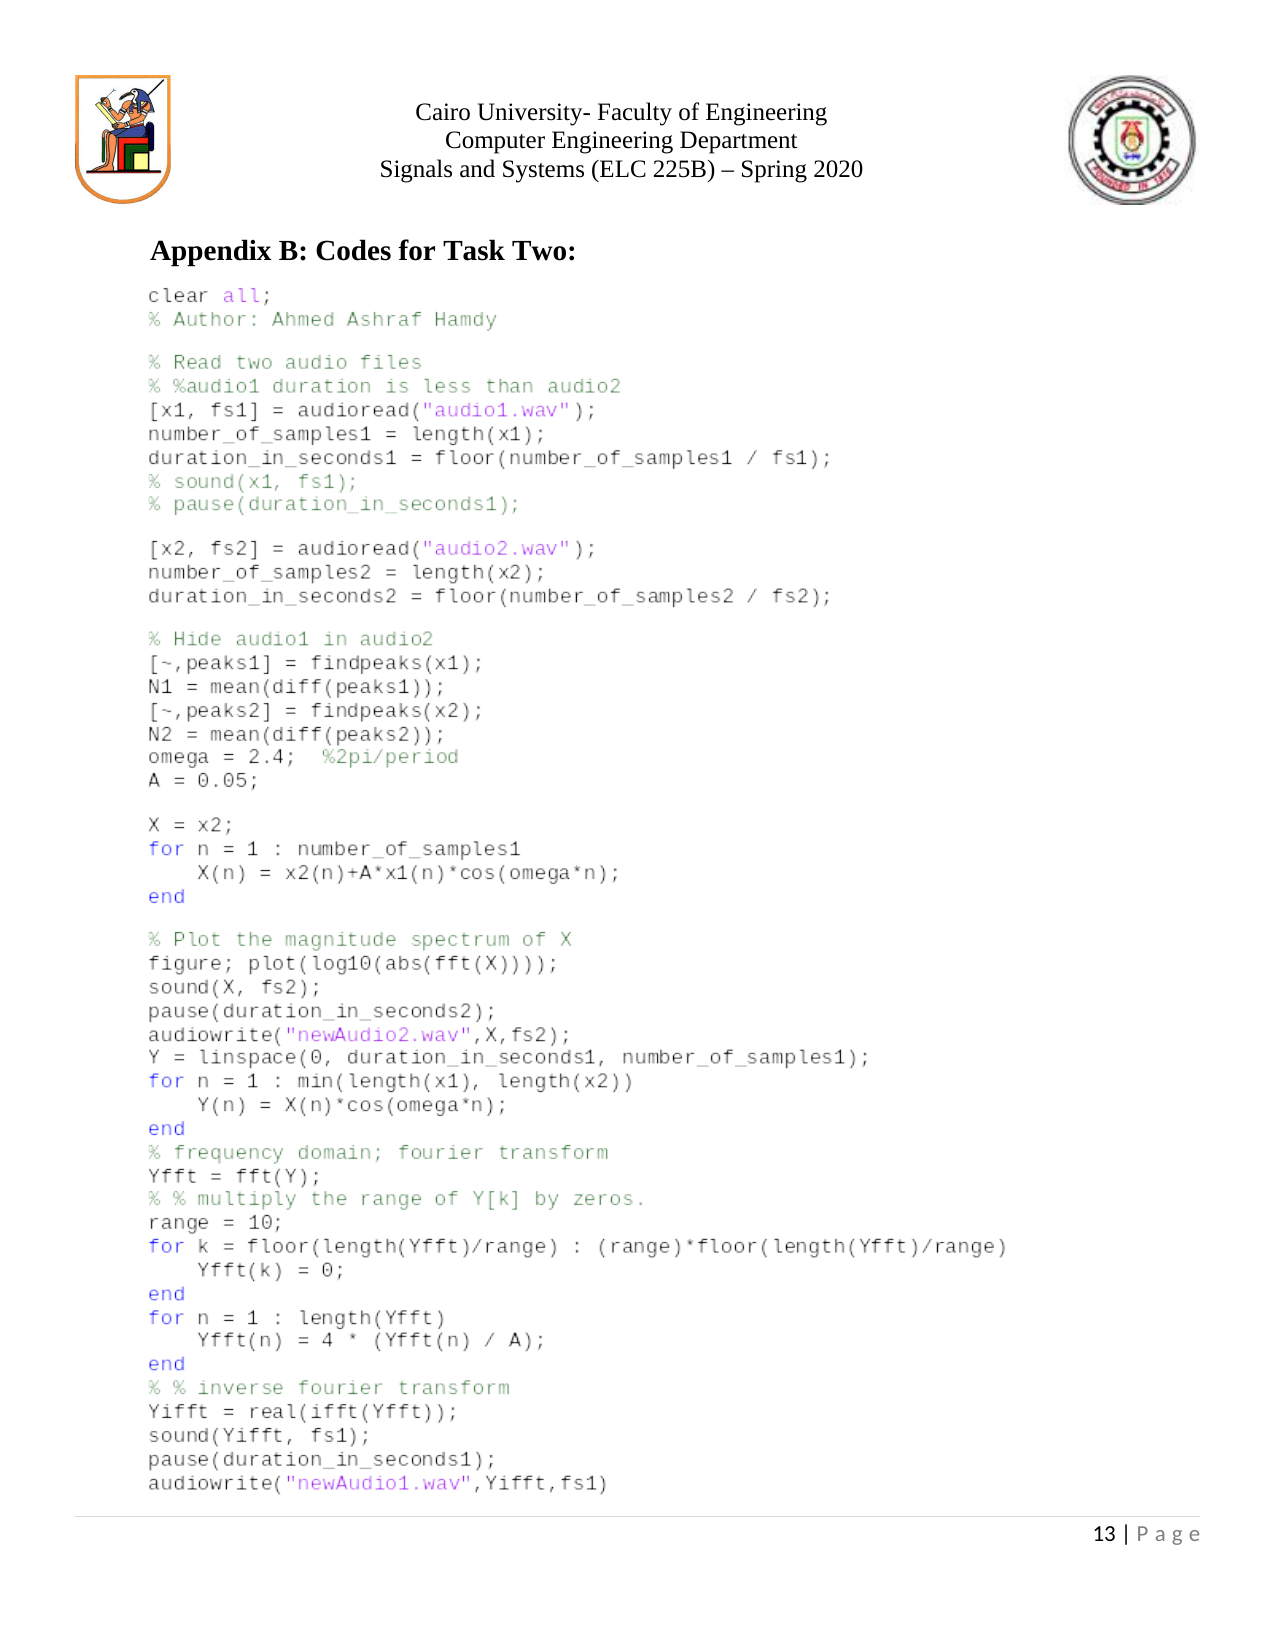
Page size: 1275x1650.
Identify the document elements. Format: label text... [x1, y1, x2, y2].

picture [1064, 75, 1200, 205]
subtitle Appendix B: Codes for Task Two: [150, 233, 1200, 266]
picture [75, 75, 171, 205]
